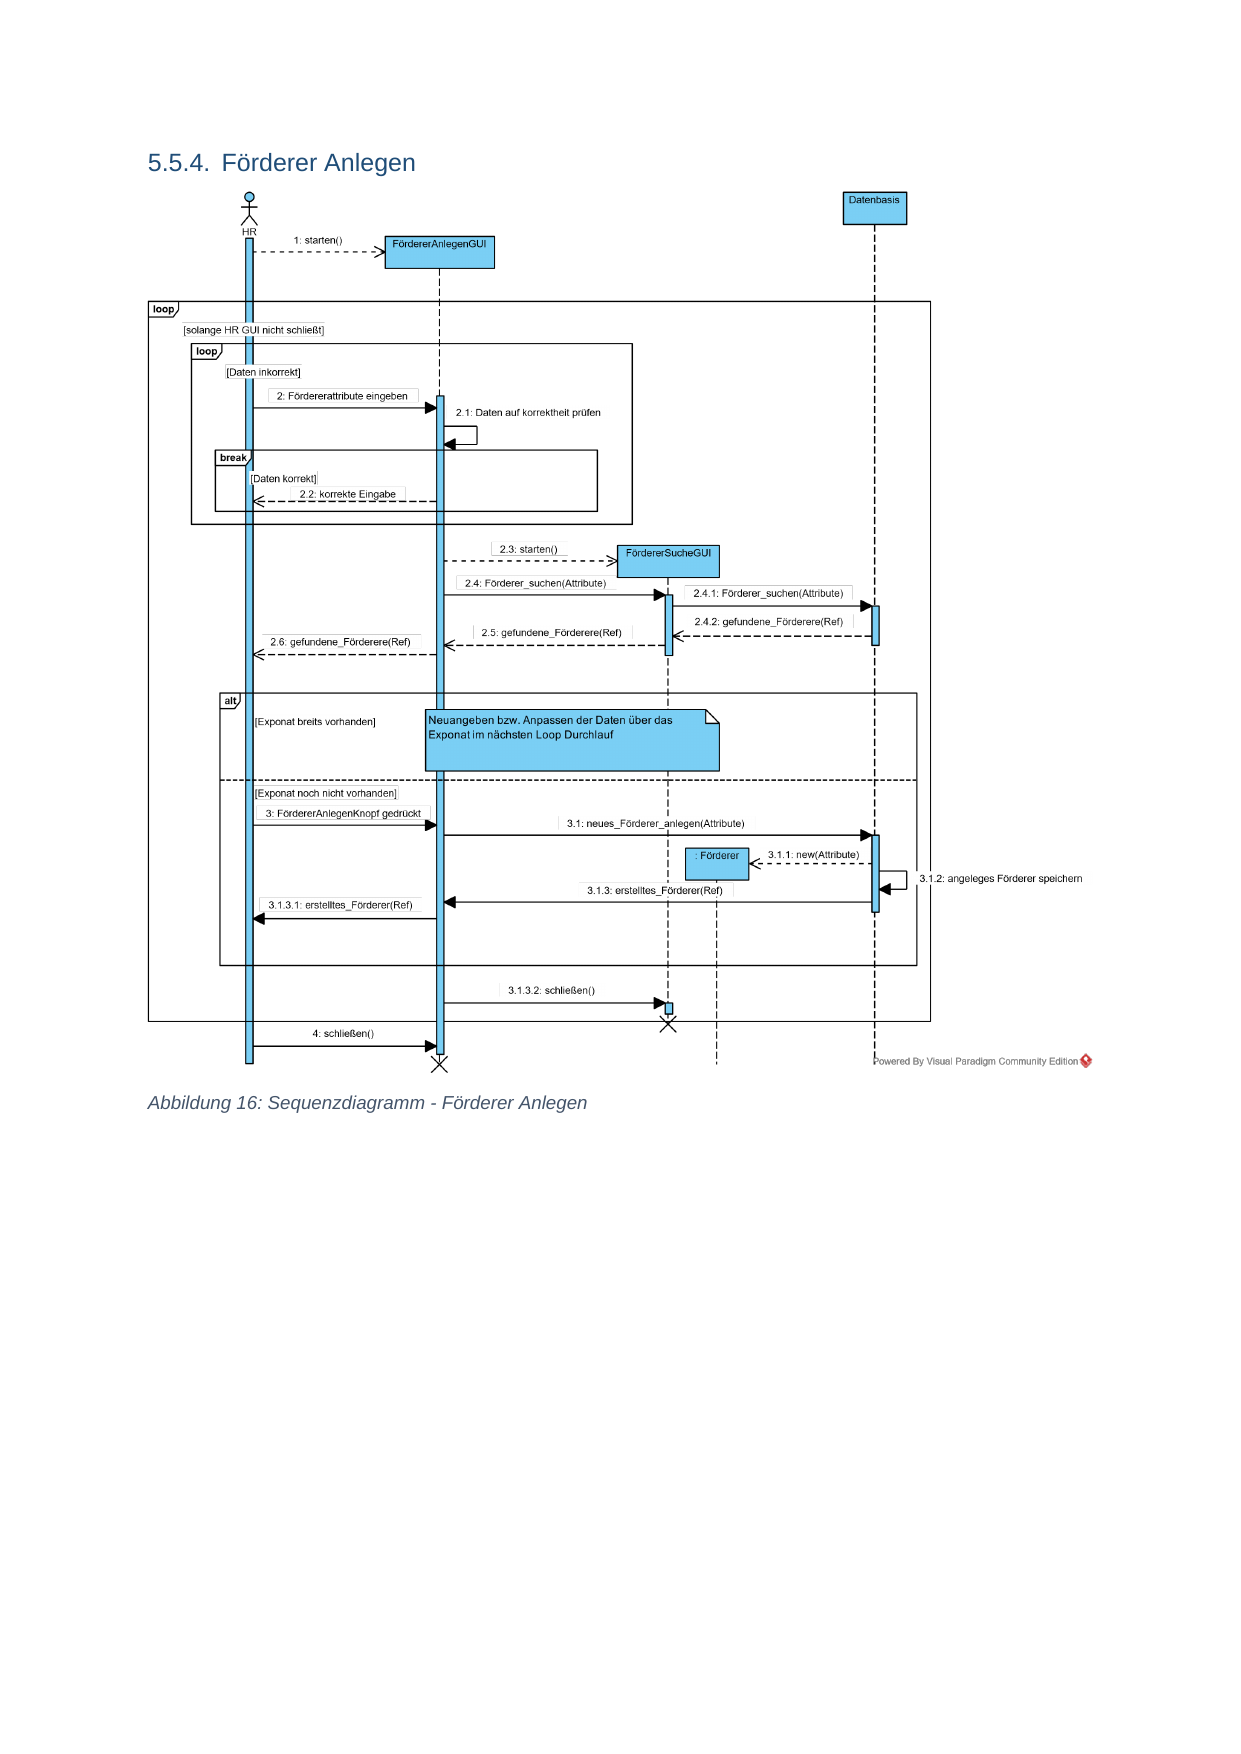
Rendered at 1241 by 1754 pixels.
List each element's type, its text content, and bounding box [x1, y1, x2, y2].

text Abbildung 16: Sequenzdiagramm - Förderer Anlegen [148, 1091, 1093, 1113]
subtitle Förderer Anlegen [148, 148, 1093, 176]
picture [147, 191, 1093, 1073]
